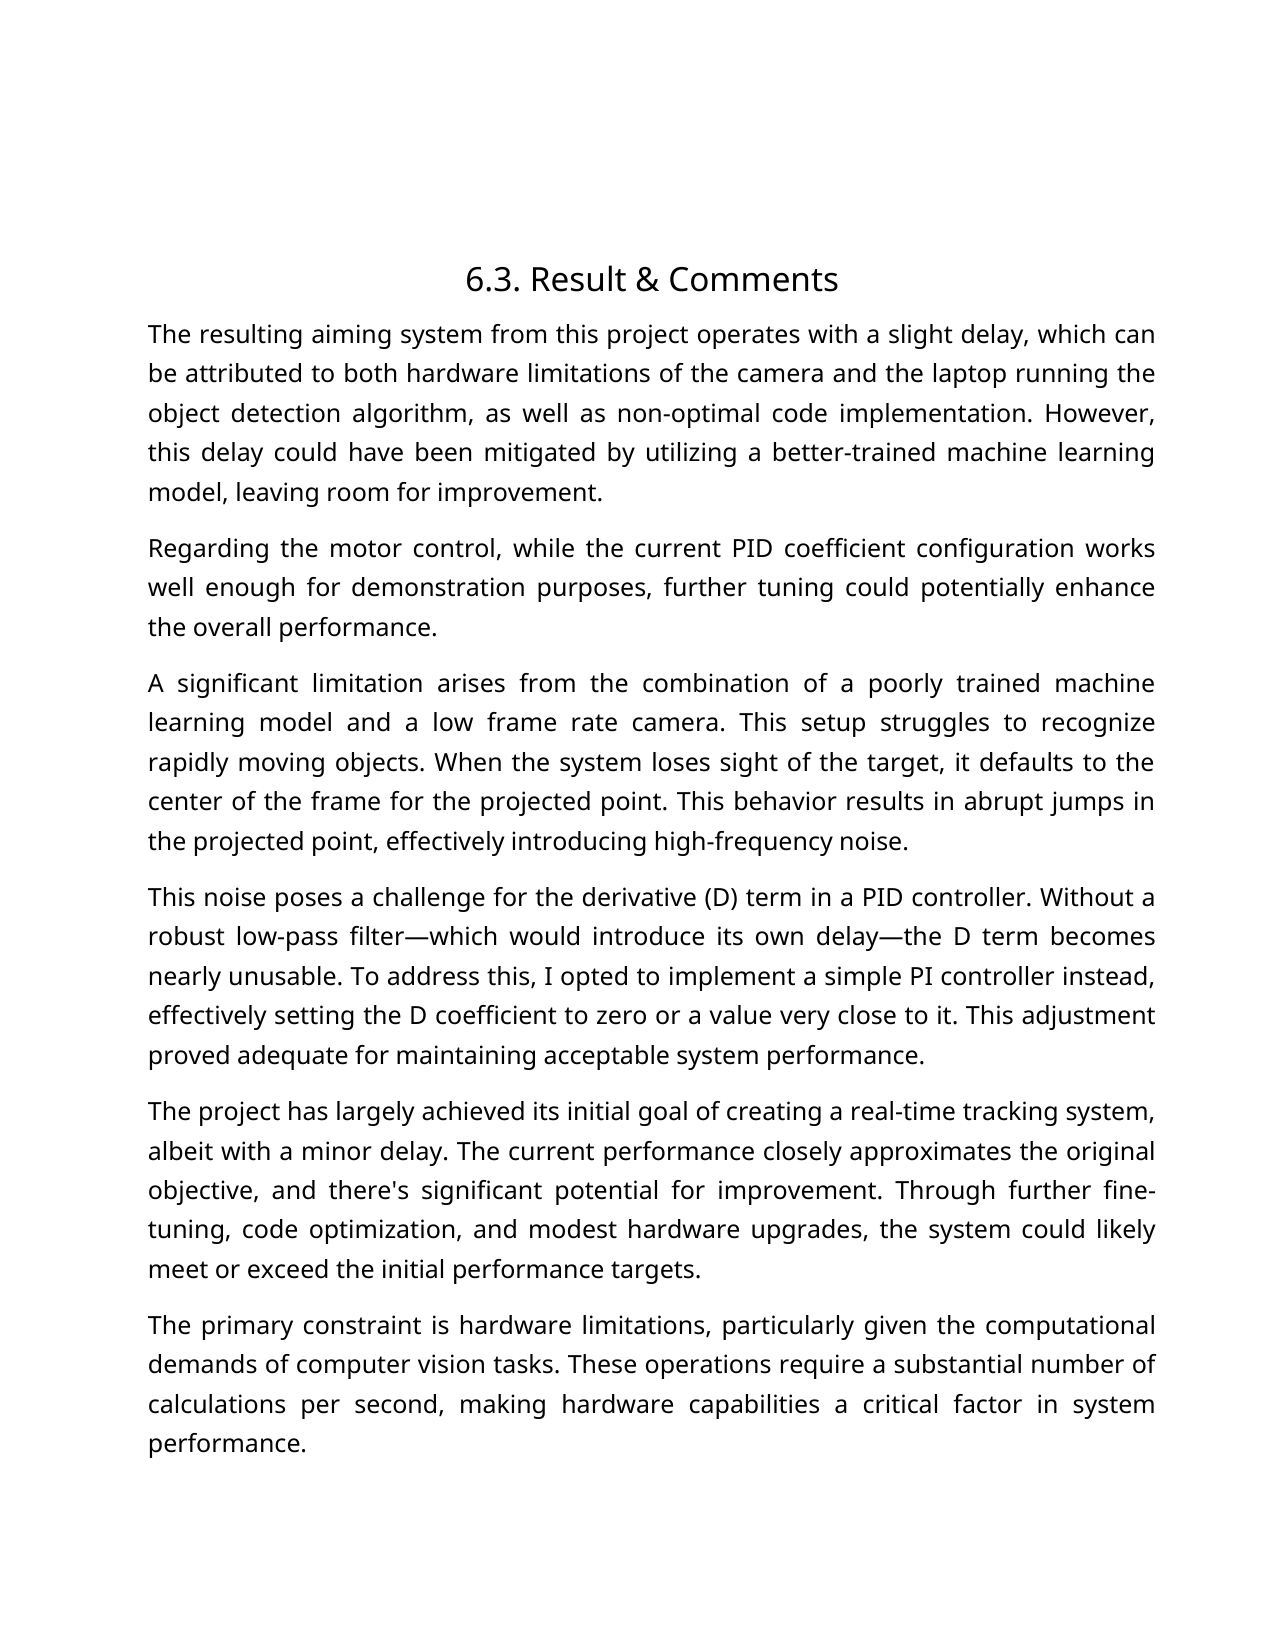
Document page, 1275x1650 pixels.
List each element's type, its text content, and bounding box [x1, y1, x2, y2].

text The resulting aiming system from this project operates with a slight delay, which can be attributed to both hardware limitations of the camera and the laptop running the object detection algorithm, as well as non-optimal code implementation. However, this delay could have been mitigated by utilizing a better-trained machine learning model, leaving room for improvement. [148, 316, 1157, 508]
text The project has largely achieved its initial goal of creating a real-time tracking system, albeit with a minor delay. The current performance closely approximates the original objective, and there's significant potential for improvement. Through further fine-tuning, code optimization, and modest hardware upgrades, the system could likely meet or exceed the initial performance targets. [148, 1094, 1157, 1286]
text Regarding the motor control, while the current PID coefficient configuration works well enough for demonstration purposes, further tuning could potentially enhance the overall performance. [148, 530, 1157, 643]
text A significant limitation arises from the combination of a poorly trained machine learning model and a low frame rate camera. This setup struggles to recognize rapidly moving objects. When the system loses sight of the target, it defaults to the center of the frame for the projected point. This behavior results in abrupt jumps in the projected point, effectively introducing high-frequency noise. [148, 666, 1157, 857]
text This noise poses a challenge for the derivative (D) term in a PID controller. Without a robust low-pass filter—which would introduce its own delay—the D term becomes nearly unusable. To address this, I opted to implement a simple PI controller instead, effectively setting the D coefficient to zero or a value very close to it. This adjustment proved adequate for maintaining acceptable system performance. [148, 879, 1157, 1072]
subtitle 6.3. Result & Comments [148, 255, 1157, 301]
text The primary constraint is hardware limitations, particularly given the computational demands of computer vision tasks. These operations require a substantial number of calculations per second, making hardware capabilities a critical factor in system performance. [148, 1308, 1157, 1460]
